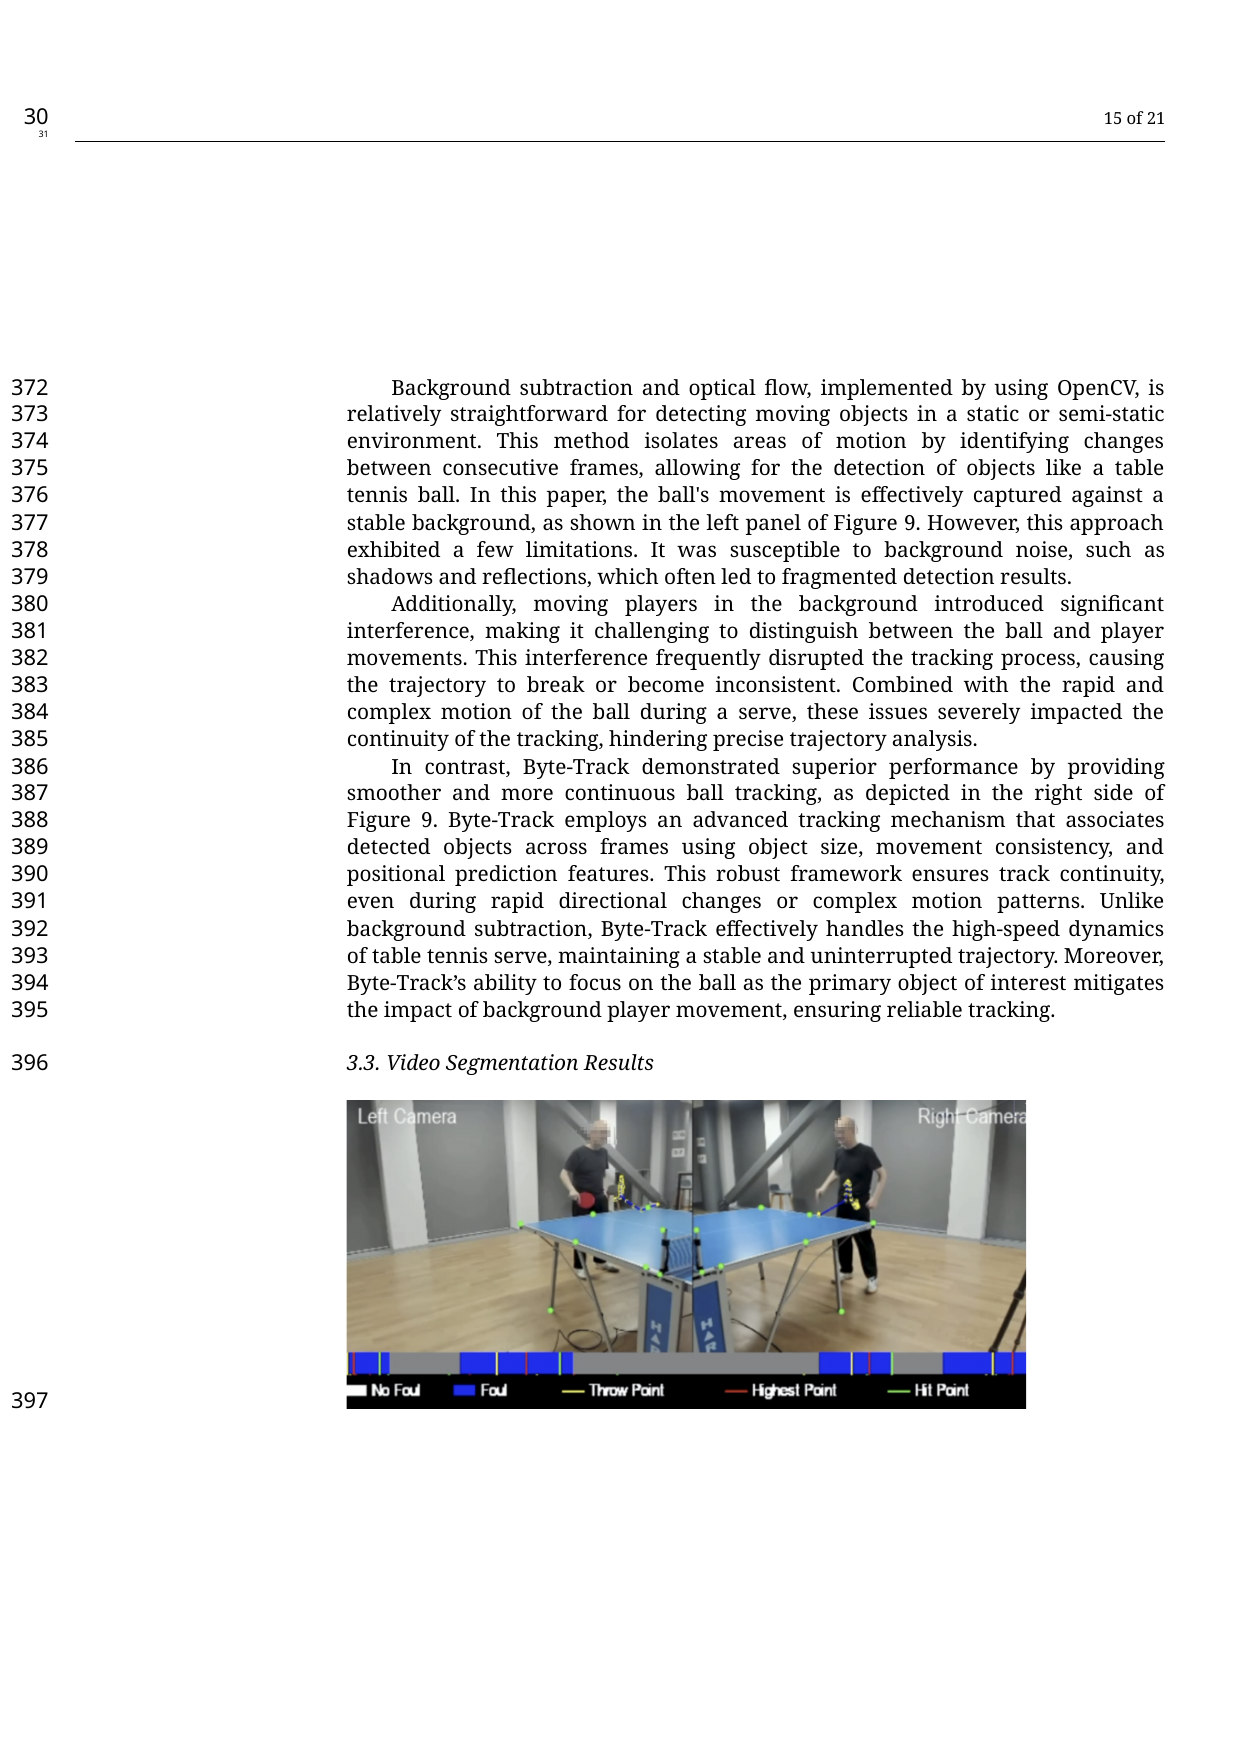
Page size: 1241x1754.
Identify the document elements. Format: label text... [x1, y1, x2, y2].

text Additionally, moving players in the background introduced significant interference, making it challenging to distinguish between the ball and player movements. This interference frequently disrupted the tracking process, causing the trajectory to break or become inconsistent. Combined with the rapid and complex motion of the ball during a serve, these issues severely impacted the continuity of the tracking, hindering precise trajectory analysis. [347, 590, 1165, 753]
text In contrast, Byte-Track demonstrated superior performance by providing smoother and more continuous ball tracking, as depicted in the right side of Figure 9. Byte-Track employs an advanced tracking mechanism that associates detected objects across frames using object size, movement consistency, and positional prediction features. This robust framework ensures track continuity, even during rapid directional changes or complex motion patterns. Unlike background subtraction, Byte-Track effectively handles the high-speed dynamics of table tennis serve, maintaining a stable and uninterrupted trajectory. Moreover, Byte-Track’s ability to focus on the ball as the primary object of interest mitigates the impact of background player movement, ensuring reliable tracking. [347, 753, 1165, 1023]
picture [346, 1100, 1027, 1409]
subtitle 3.3. Video Segmentation Results [347, 1048, 1165, 1075]
text Background subtraction and optical flow, implemented by using OpenCV, is relatively straightforward for detecting moving objects in a static or semi-static environment. This method isolates areas of motion by identifying changes between consecutive frames, allowing for the detection of objects like a table tennis ball. In this paper, the ball's movement is effectively captured against a stable background, as shown in the left panel of Figure 9. However, this approach exhibited a few limitations. It was susceptible to background noise, such as shadows and reflections, which often led to fragmented detection results. [347, 374, 1165, 590]
